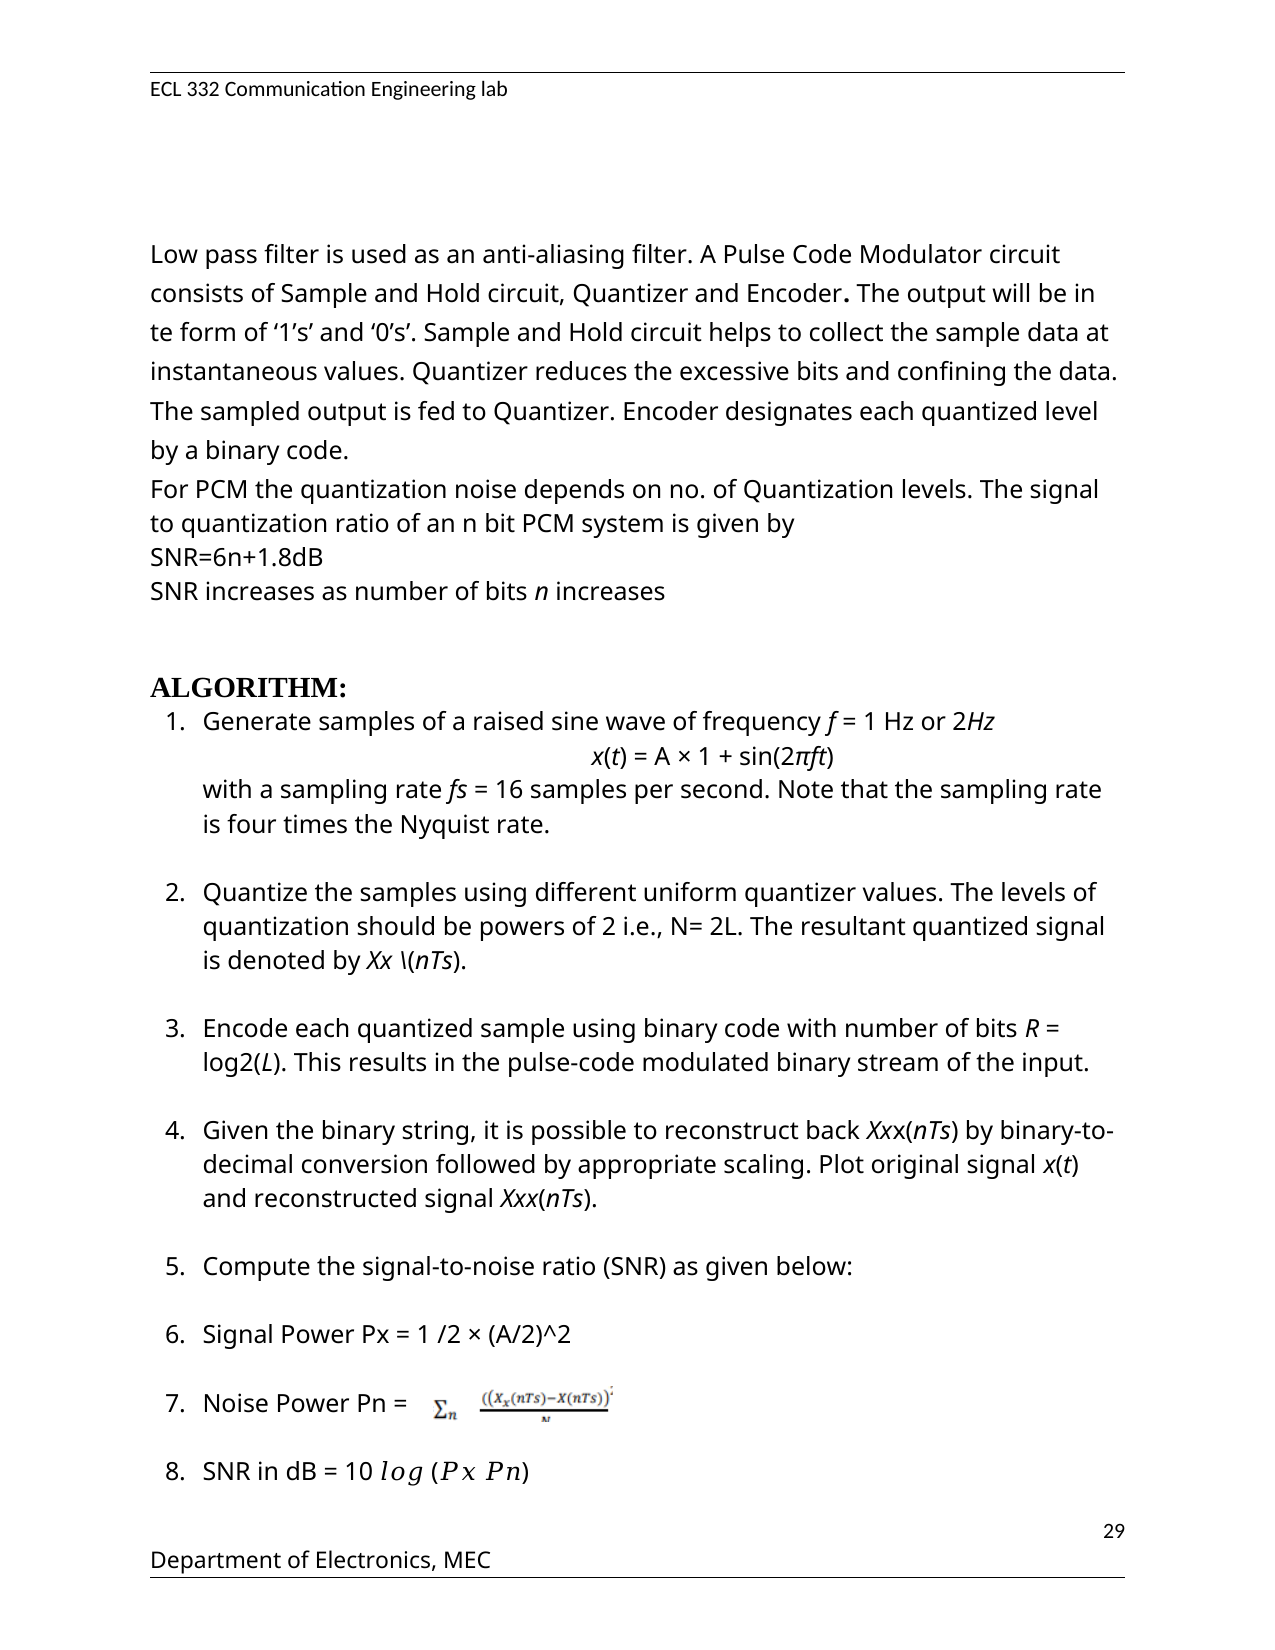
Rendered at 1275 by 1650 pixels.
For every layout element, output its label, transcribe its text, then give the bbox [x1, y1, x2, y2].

text SNR=6n+1.8dB [150, 539, 1125, 574]
list Signal Power Px = 1 /2 × (A/2)^2 [165, 1317, 1125, 1351]
list SNR in dB = 10 𝑙𝑜𝑔 (𝑃𝑥 𝑃𝑛) [165, 1453, 1125, 1487]
text For PCM the quantization noise depends on no. of Quantization levels. The signal to quantization ratio of an n bit PCM system is given by [150, 471, 1125, 539]
text ALGORITHM: [150, 671, 1125, 704]
text SNR increases as number of bits n increases [150, 574, 1125, 608]
list Noise Power Pn = [165, 1385, 1125, 1419]
text Low pass filter is used as an anti-aliasing filter. A Pulse Code Modulator circuit consists of Sample and Hold circuit, Quantizer and Encoder. The output will be in te form of ‘1’s’ and ‘0’s’. Sample and Hold circuit helps to collect the sample data at instantaneous values. Quantizer reduces the excessive bits and confining the data. The sampled output is fed to Quantizer. Encoder designates each quantized level by a binary code. [150, 236, 1125, 466]
list Compute the signal-to-noise ratio (SNR) as given below: [165, 1249, 1125, 1283]
list Given the binary string, it is possible to reconstruct back Xxx(nTs) by binary-to-decimal conversion followed by appropriate scaling. Plot original signal x(t) and reconstructed signal Xxx(nTs). [165, 1113, 1125, 1215]
list Quantize the samples using different uniform quantizer values. The levels of quantization should be powers of 2 i.e., N= 2L. The resultant quantized signal is denoted by Xx \(nTs). [165, 874, 1125, 977]
list Generate samples of a raised sine wave of frequency f = 1 Hz or 2Hz [165, 704, 1125, 738]
text x(t) = A × 1 + sin(2πft) [300, 738, 1125, 772]
list Encode each quantized sample using binary code with number of bits R = log2(L). This results in the pulse-code modulated binary stream of the input. [165, 1011, 1125, 1079]
text with a sampling rate fs = 16 samples per second. Note that the sampling rate is four times the Nyquist rate. [202, 772, 1125, 840]
